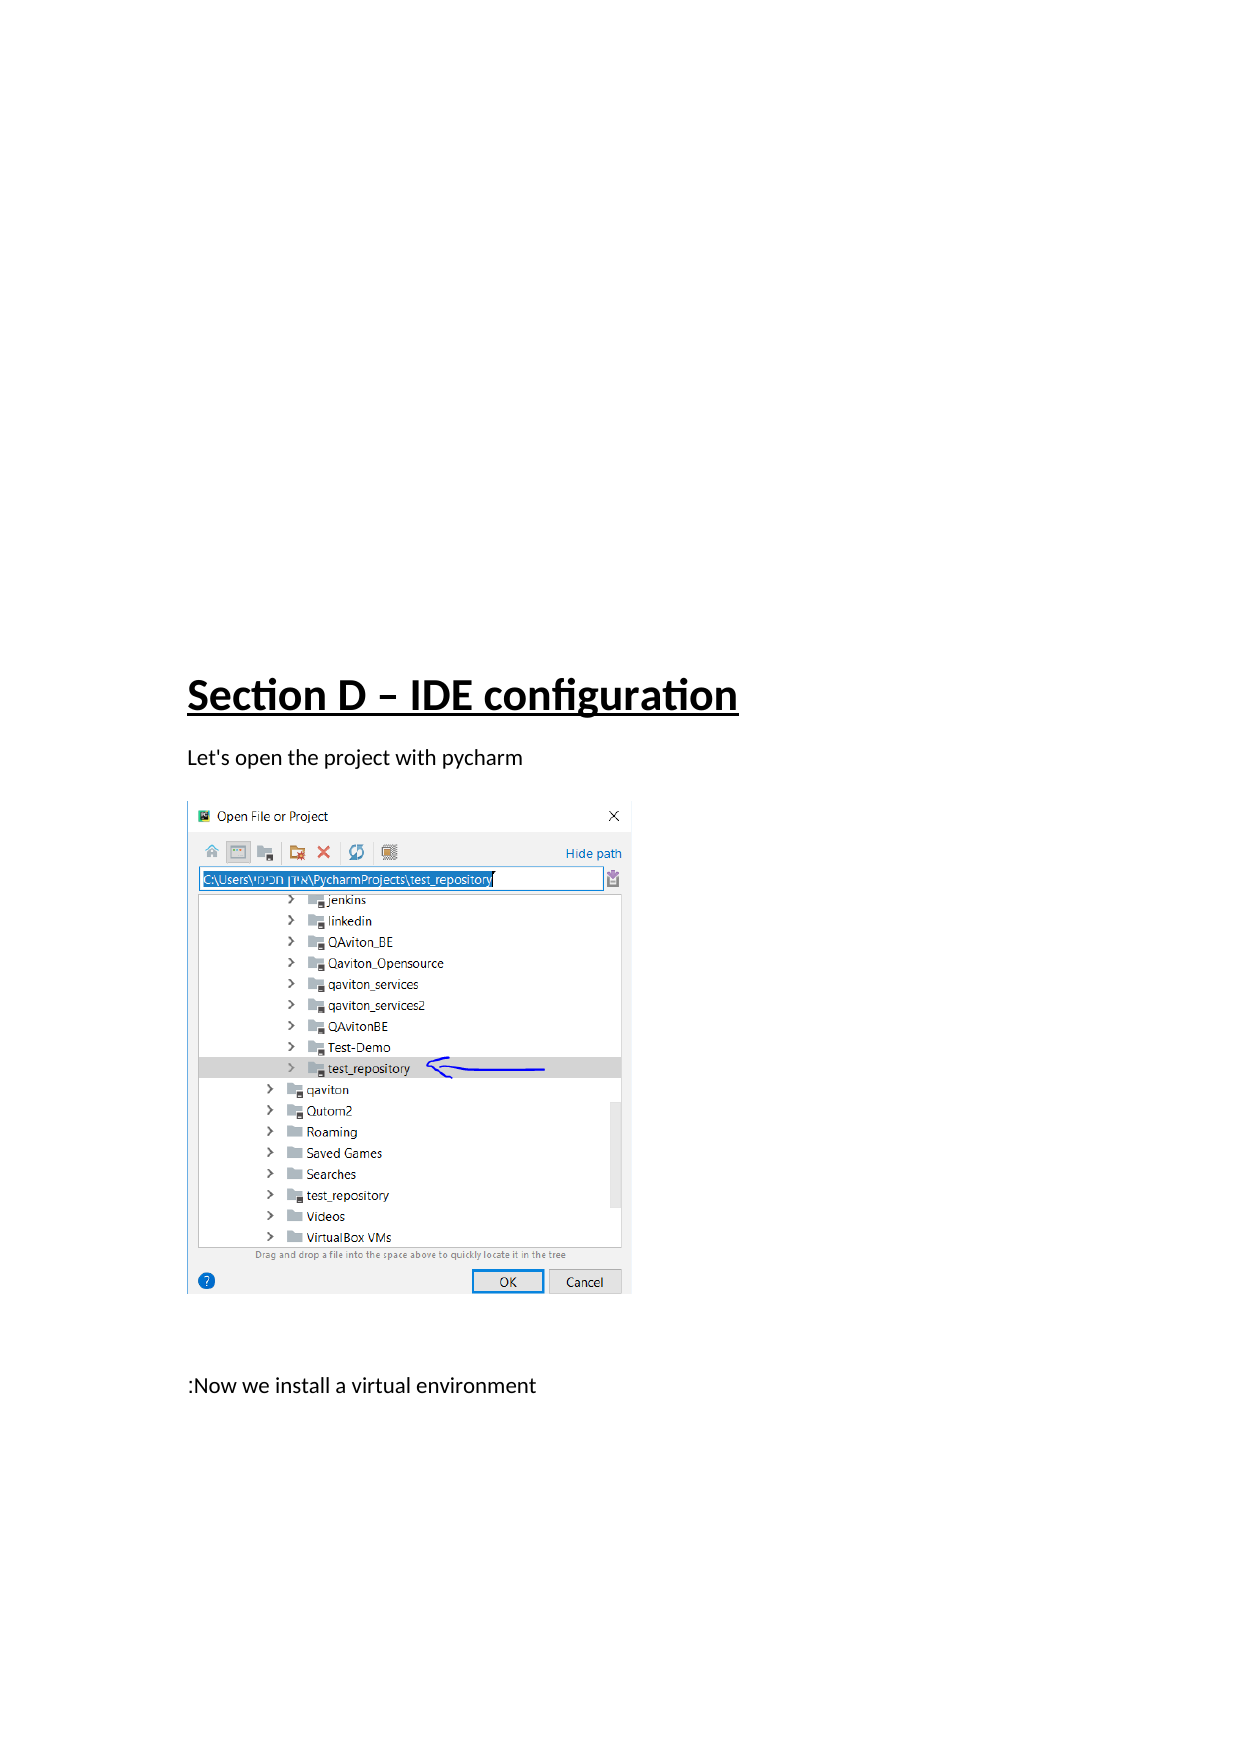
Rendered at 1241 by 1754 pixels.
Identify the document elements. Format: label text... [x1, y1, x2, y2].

text Section D – IDE configuration [187, 666, 1053, 722]
text Now we install a virtual environment: [187, 1371, 1015, 1399]
picture [187, 801, 632, 1294]
